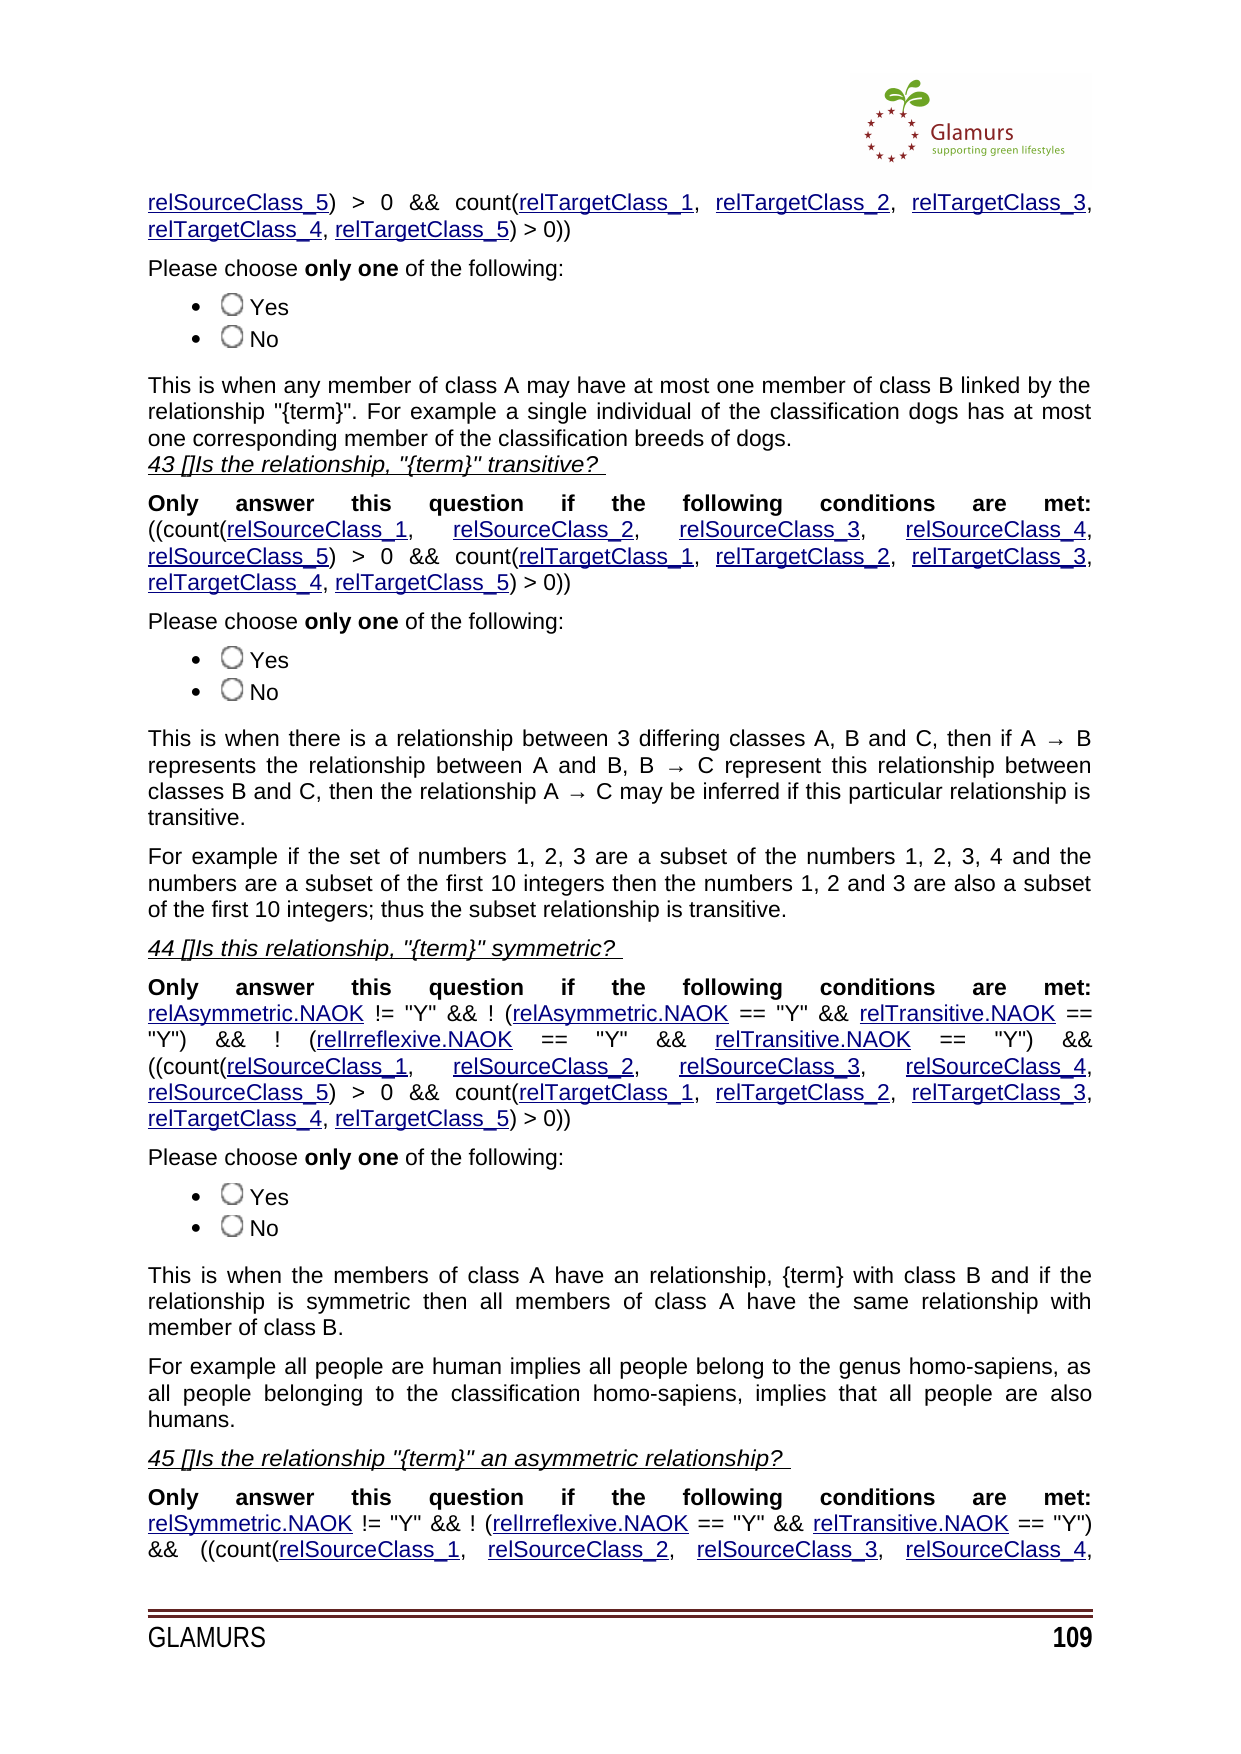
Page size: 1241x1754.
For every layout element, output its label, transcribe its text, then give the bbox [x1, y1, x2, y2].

list Yes [192, 647, 1093, 673]
text This is when there is a relationship between 3 differing classes A, B and C, then if A → B represents the relationship between A and B, B → C represent this relationship between classes B and C, then the relationship A → C may be inferred if this particular relationship is transitive. [148, 725, 1093, 831]
list Yes [192, 293, 1093, 320]
text Please choose only one of the following: [148, 1144, 1093, 1171]
text For example all people are human implies all people belong to the genus homo-sapiens, as all people belonging to the classification homo-sapiens, implies that all people are also humans. [148, 1353, 1093, 1432]
text For example if the set of numbers 1, 2, 3 are a subset of the numbers 1, 2, 3, 4 and the numbers are a subset of the first 10 integers then the numbers 1, 2 and 3 are also a subset of the first 10 integers; thus the subset relationship is transitive. [148, 843, 1093, 922]
picture [221, 325, 244, 348]
picture [849, 73, 1093, 190]
list No [192, 679, 1093, 705]
text Only answer this question if the following conditions are met: relAsymmetric.NAOK != "Y" && ! (relAsymmetric.NAOK == "Y" && relTransitive.NAOK == "Y") && ! (relIrreflexive.NAOK == "Y" && relTransitive.NAOK == "Y") && ((count(relSourceClass_1, relSourceClass_2, relSourceClass_3, relSourceClass_4, relSourceClass_5) > 0 && count(relTargetClass_1, relTargetClass_2, relTargetClass_3, relTargetClass_4, relTargetClass_5) > 0)) [148, 973, 1093, 1132]
list No [192, 325, 1093, 352]
subtitle 44 []Is this relationship, "{term}" symmetric? [148, 935, 1093, 961]
picture [221, 646, 244, 669]
subtitle 45 []Is the relationship "{term}" an asymmetric relationship? [148, 1445, 1093, 1471]
list Yes [192, 1183, 1093, 1210]
picture [221, 1215, 244, 1237]
picture [221, 293, 244, 316]
text This is when any member of class A may have at most one member of class B linked by the relationship "{term}". For example a single individual of the classification dogs has at most one corresponding member of the classification breeds of dogs. [148, 372, 1093, 451]
subtitle 43 []Is the relationship, "{term}" transitive? [148, 451, 1093, 477]
list No [192, 1215, 1093, 1242]
text Please choose only one of the following: [148, 608, 1093, 634]
picture [221, 678, 244, 701]
text Please choose only one of the following: [148, 254, 1093, 281]
text This is when the members of class A have an relationship, {term} with class B and if the relationship is symmetric then all members of class A have the same relationship with member of class B. [148, 1262, 1093, 1341]
picture [221, 1183, 244, 1205]
